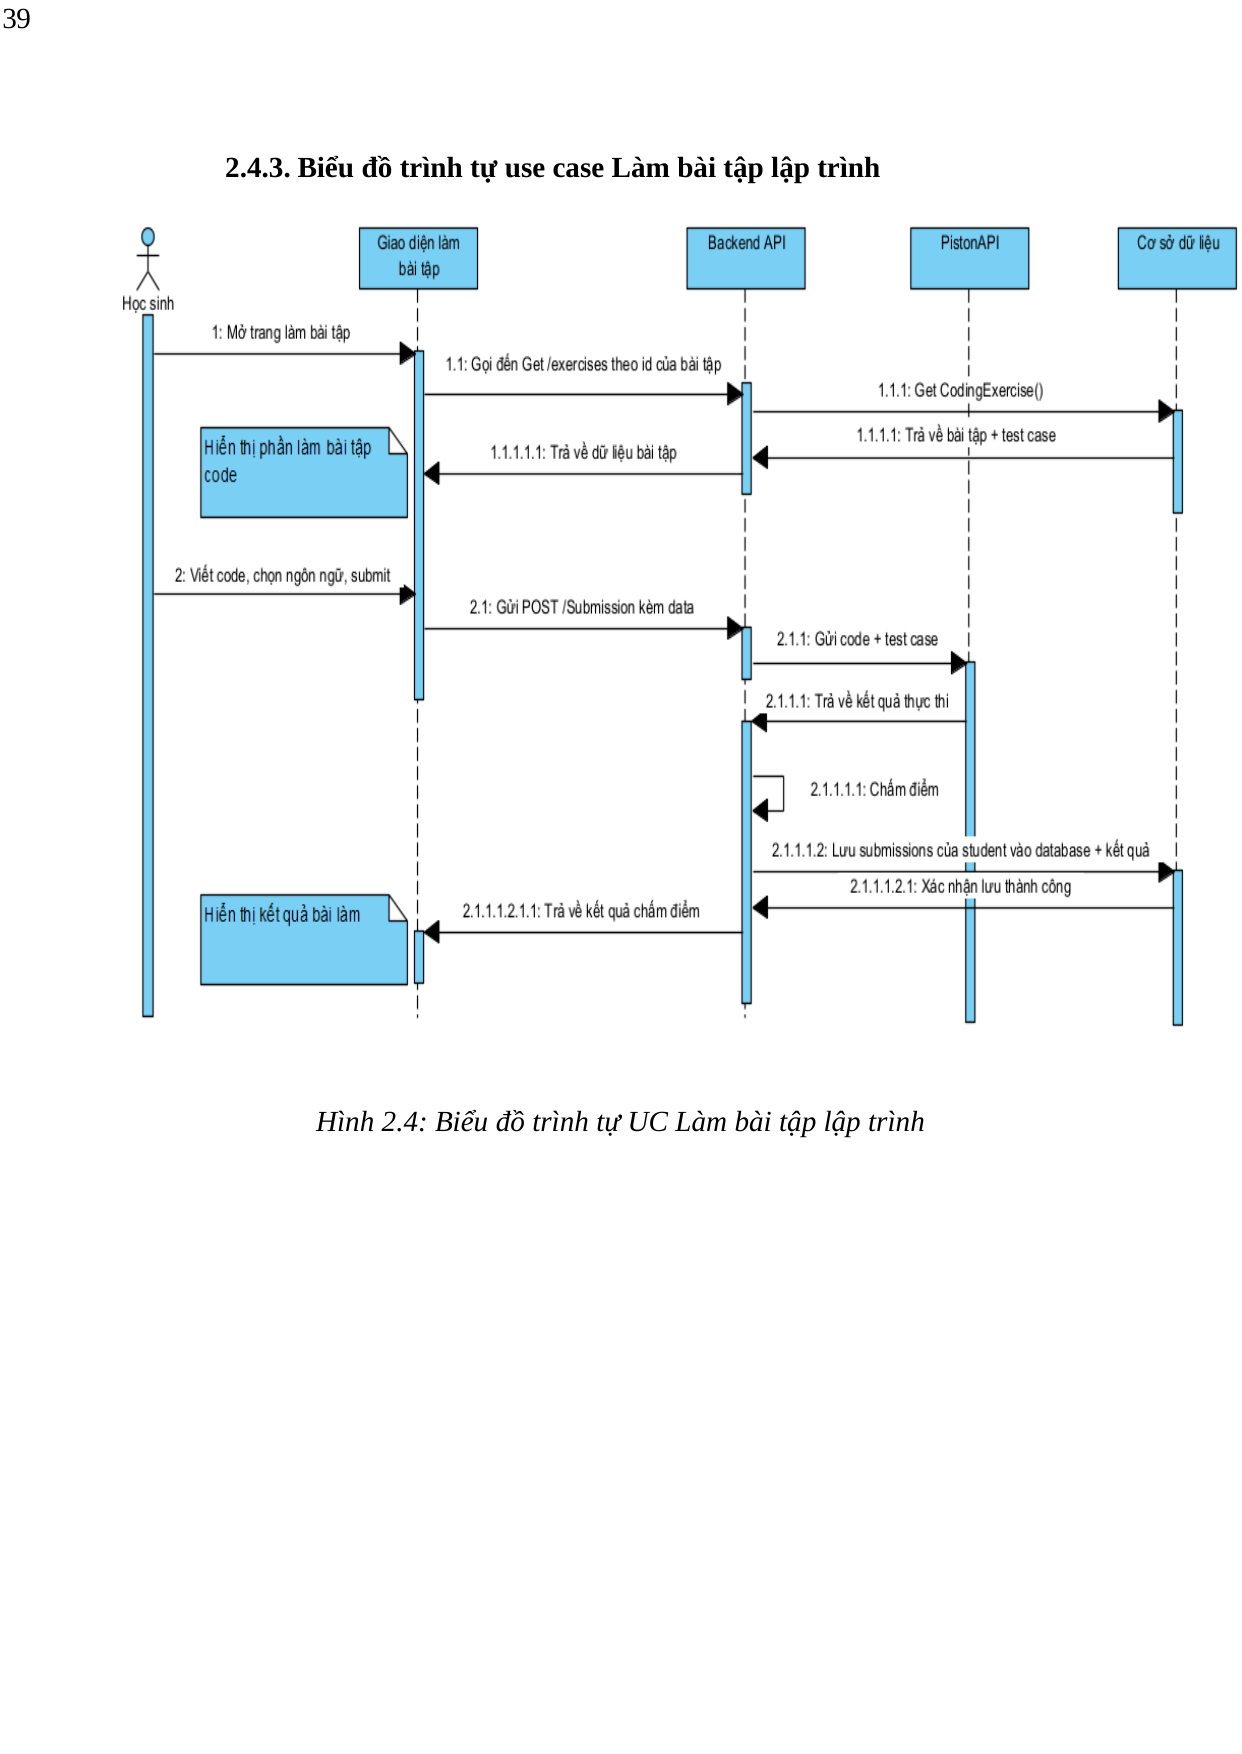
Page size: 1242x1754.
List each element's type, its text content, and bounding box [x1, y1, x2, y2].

text Hình 2.4: Biểu đồ trình tự UC Làm bài tập lập trình [148, 1104, 1093, 1138]
subtitle Biểu đồ trình tự use case Làm bài tập lập trình [225, 150, 1138, 183]
picture [118, 216, 1242, 1068]
